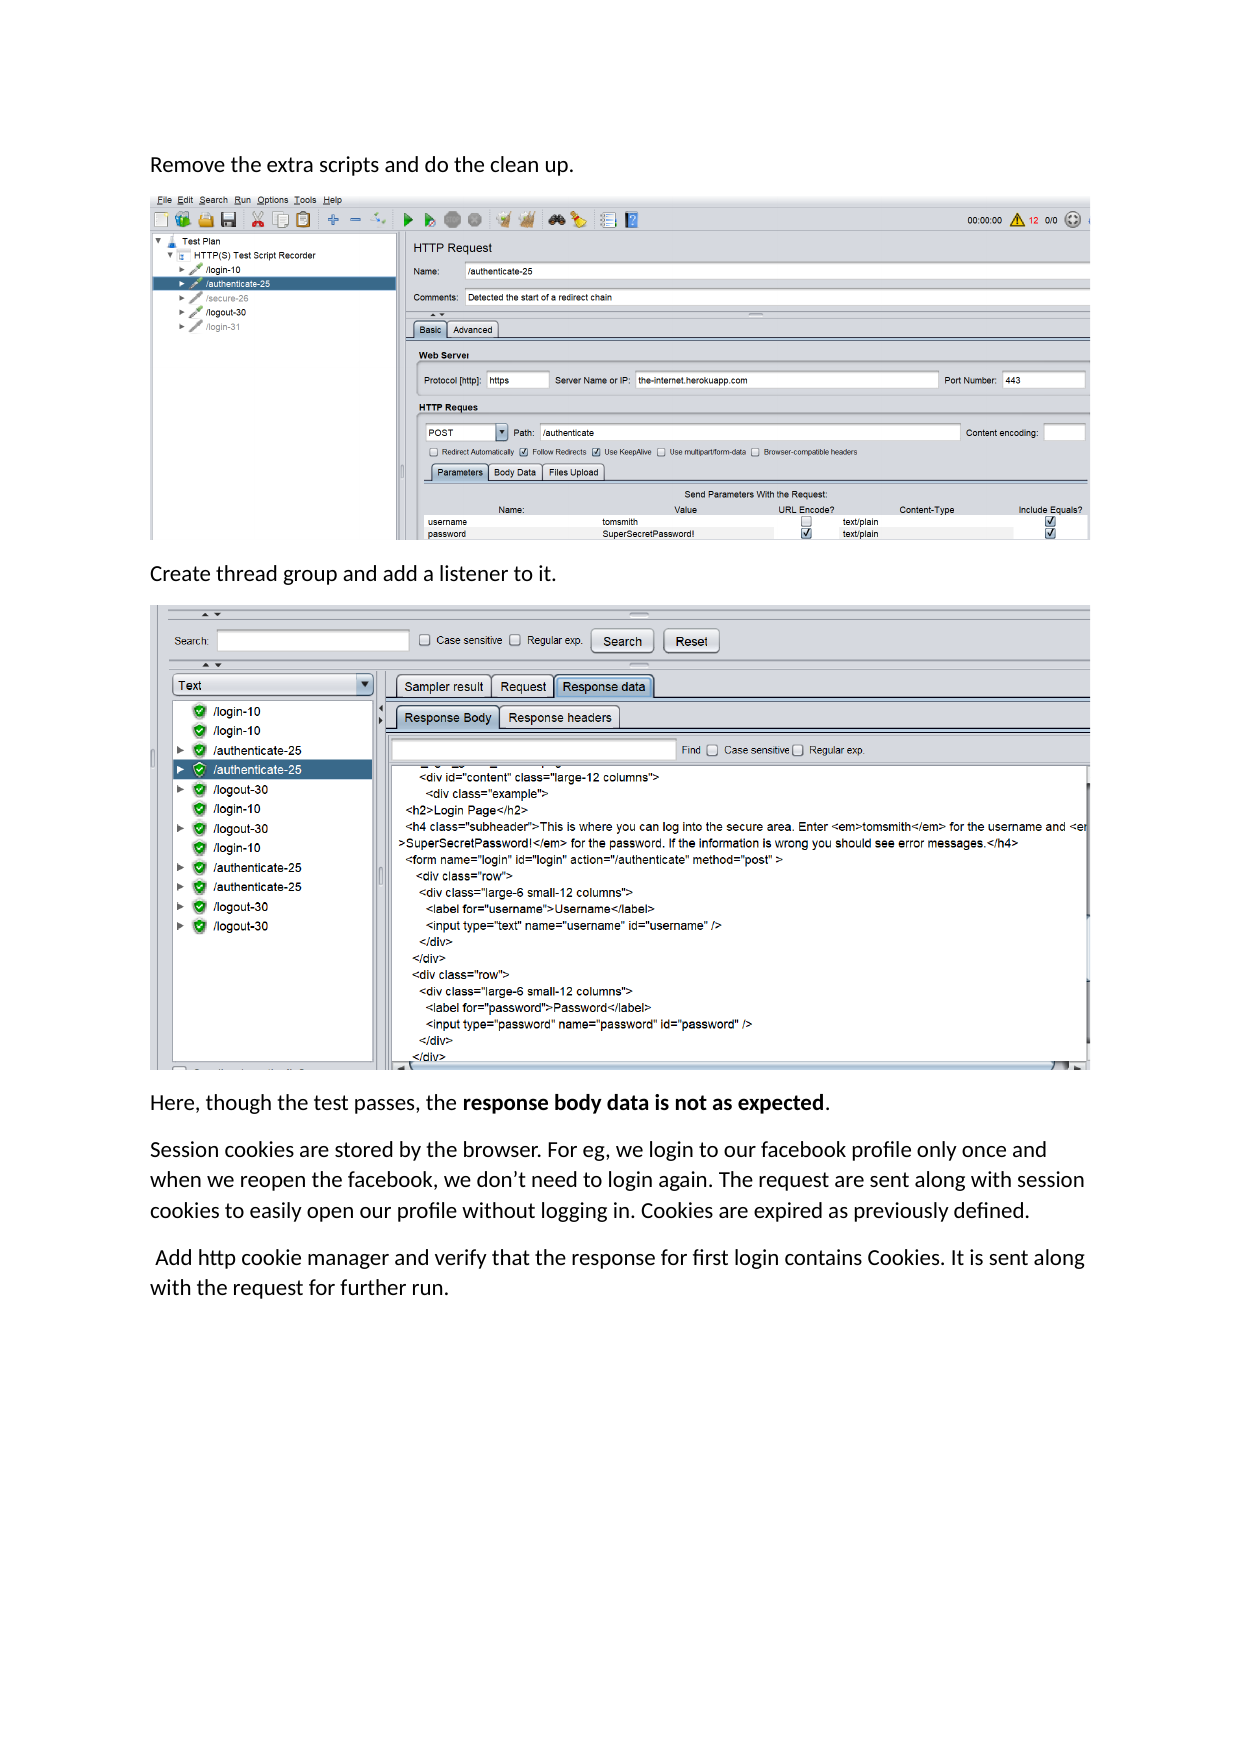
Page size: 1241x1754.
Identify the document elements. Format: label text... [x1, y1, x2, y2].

text Remove the extra scripts and do the clean up. [150, 150, 1090, 178]
text Here, though the test passes, the response body data is not as expected. [150, 1088, 1090, 1116]
text Add http cookie manager and verify that the response for first login contains Cookies. It is sent along with the request for further run. [150, 1243, 1090, 1301]
text Session cookies are stored by the browser. For eg, we login to our facebook profile only once and when we reopen the facebook, we don’t need to login again. The request are sent along with session cookies to easily open our profile without logging in. Cookies are expired as previously defined. [150, 1135, 1090, 1224]
picture [150, 605, 1091, 1070]
text Create thread group and add a listener to it. [150, 559, 1090, 587]
picture [150, 196, 1091, 540]
